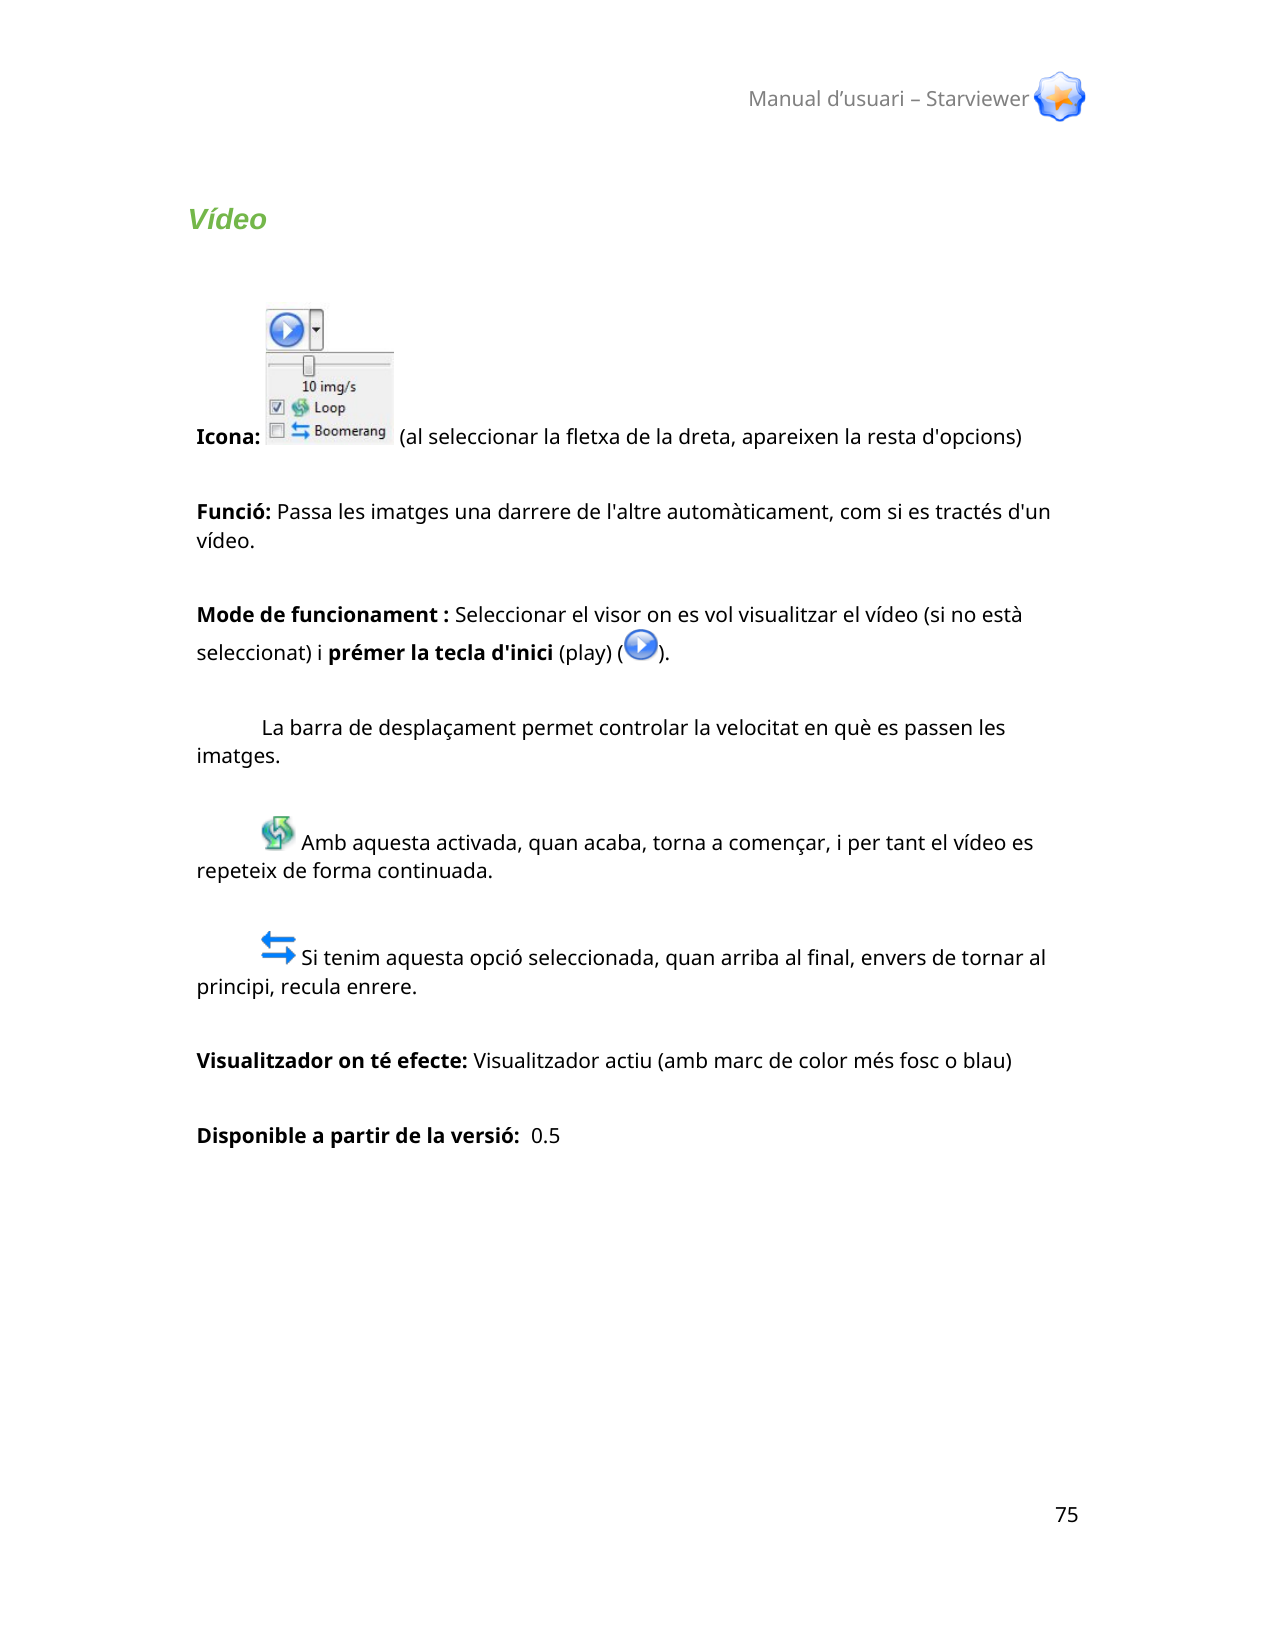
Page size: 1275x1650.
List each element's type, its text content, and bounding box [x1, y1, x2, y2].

subtitle Vídeo [187, 202, 1078, 236]
text Disponible a partir de la versió: 0.5 [196, 1121, 1078, 1150]
text Funció: Passa les imatges una darrere de l'altre automàticament, com si es tractés d'un vídeo. [196, 497, 1078, 554]
text La barra de desplaçament permet controlar la velocitat en què es passen les imatges. [196, 713, 1078, 769]
picture [261, 816, 296, 851]
text Icona: (al seleccionar la fletxa de la dreta, apareixen la resta d'opcions) [196, 303, 1078, 451]
text Amb aquesta activada, quan acaba, torna a començar, i per tant el vídeo es repeteix de forma continuada. [196, 816, 1078, 885]
picture [261, 931, 296, 966]
text Visualitzador on té efecte: Visualitzador actiu (amb marc de color més fosc o blau) [196, 1047, 1078, 1075]
picture [1033, 71, 1086, 122]
picture [623, 628, 658, 661]
text Si tenim aquesta opció seleccionada, quan arriba al final, envers de tornar al principi, recula enrere. [196, 931, 1078, 1000]
text Mode de funcionament : Seleccionar el visor on es vol visualitzar el vídeo (si no està seleccionat) i prémer la tecla d'inici (play) (). [196, 601, 1078, 666]
picture [265, 302, 394, 445]
